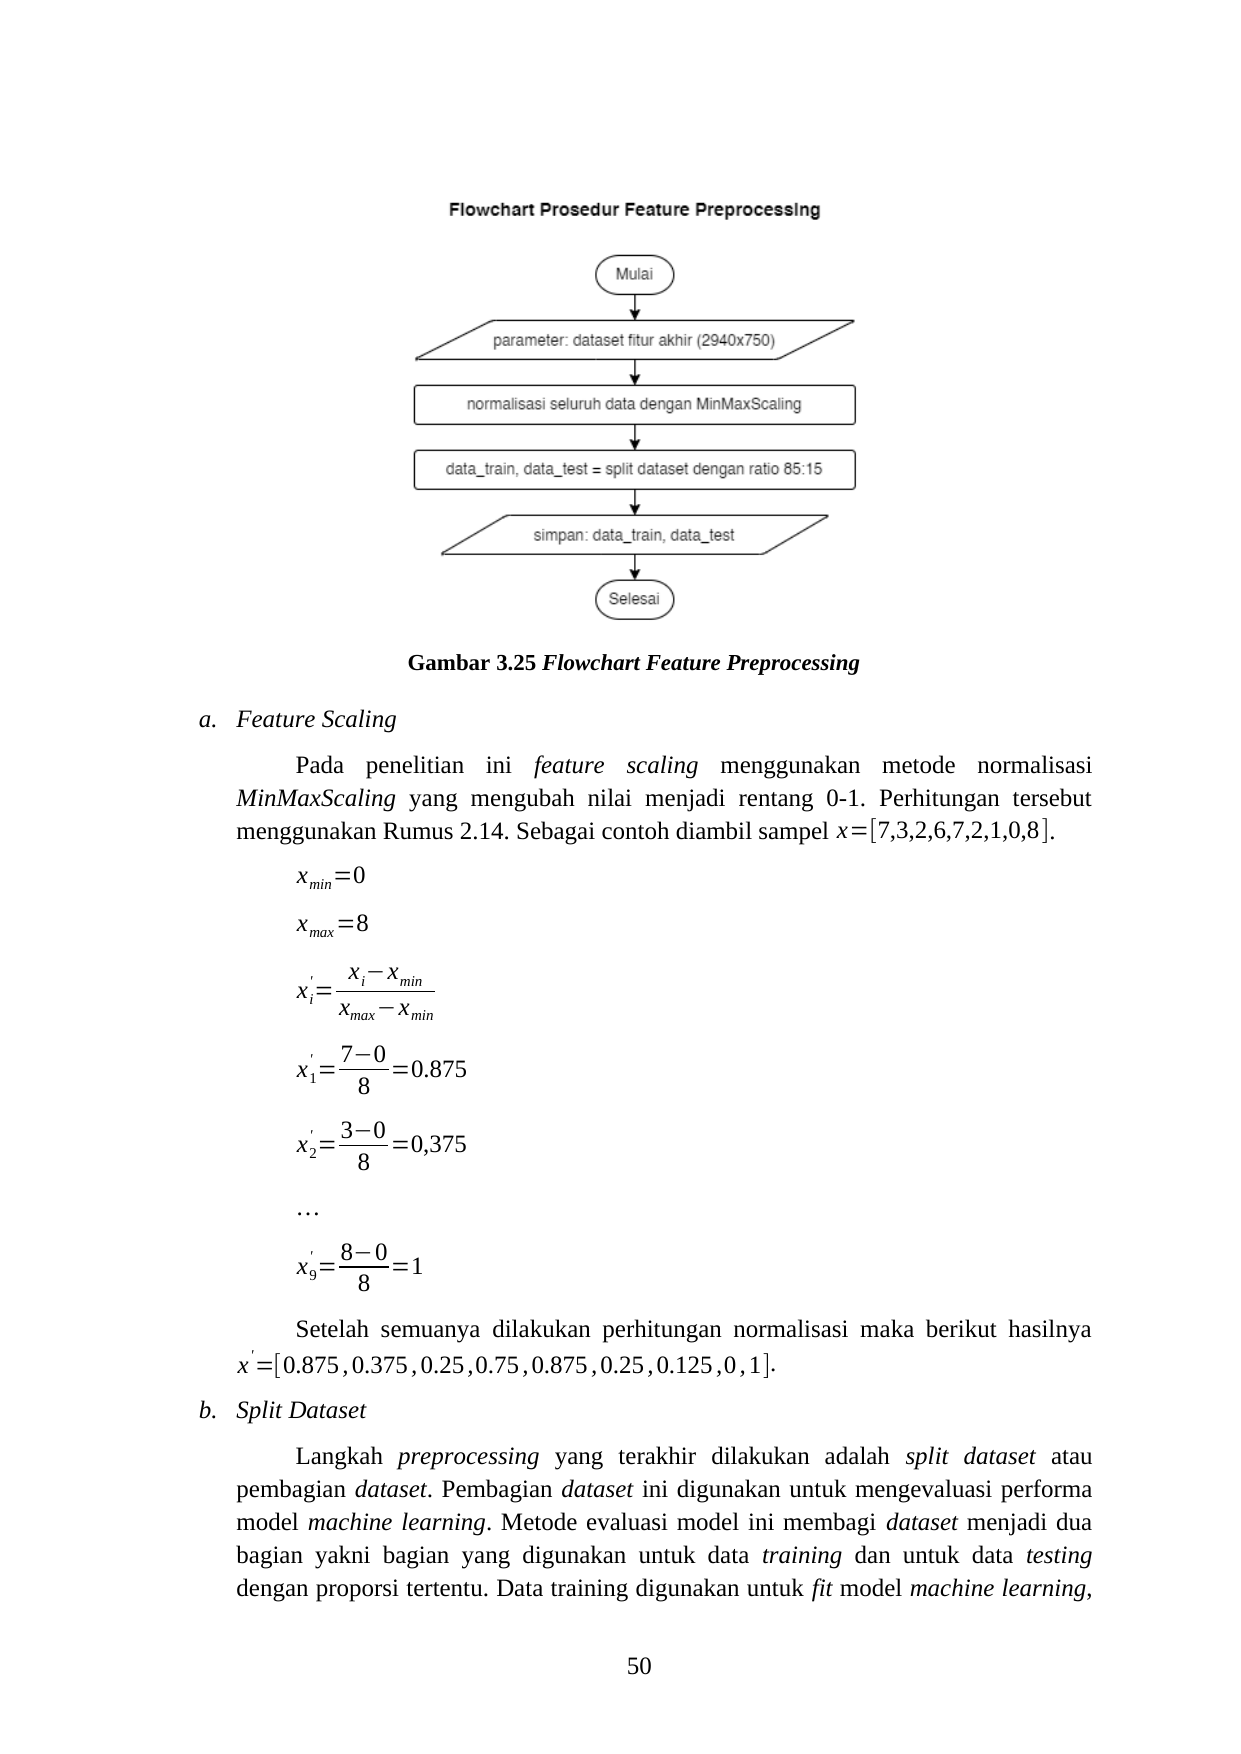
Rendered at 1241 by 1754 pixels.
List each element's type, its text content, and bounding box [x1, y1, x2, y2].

list Feature Scaling [199, 704, 1092, 733]
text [236, 1441, 1092, 1602]
picture [388, 177, 882, 646]
text Setelah semuanya dilakukan perhitungan normalisasi maka berikut hasilnya . [236, 1314, 1092, 1379]
text Pada penelitian ini feature scaling menggunakan metode normalisasi MinMaxScaling yang mengubah nilai menjadi rentang 0-1. Perhitungan tersebut menggunakan Rumus 2.14. Sebagai contoh diambil sampel . [236, 750, 1092, 845]
text … [236, 1192, 1092, 1221]
list Split Dataset [199, 1396, 1092, 1424]
